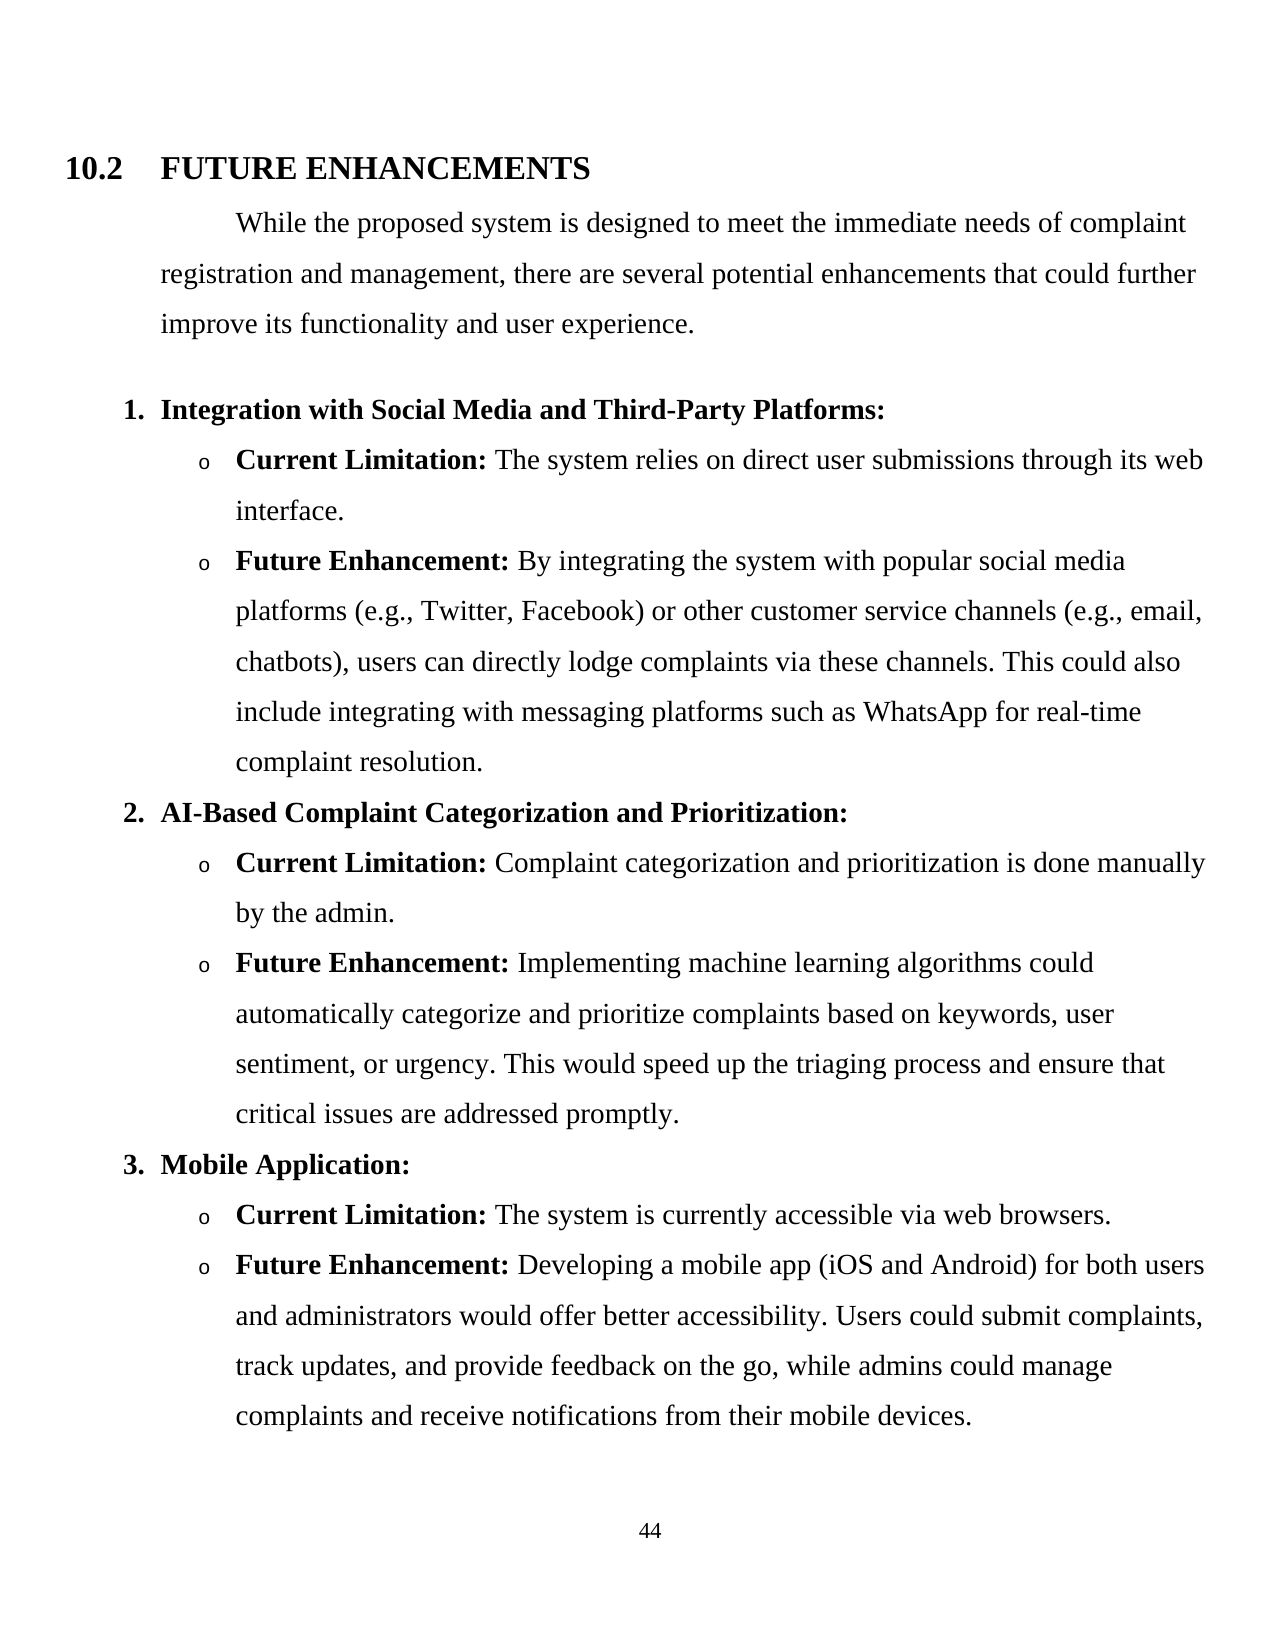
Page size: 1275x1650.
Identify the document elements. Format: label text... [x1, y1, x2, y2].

list Future Enhancement: Developing a mobile app (iOS and Android) for both users and administrators would offer better accessibility. Users could submit complaints, track updates, and provide feedback on the go, while admins could manage complaints and receive notifications from their mobile devices. [198, 1247, 1214, 1432]
list Future Enhancement: Implementing machine learning algorithms could automatically categorize and prioritize complaints based on keywords, user sentiment, or urgency. This would speed up the triaging process and ensure that critical issues are addressed promptly. [198, 946, 1214, 1130]
text While the proposed system is designed to meet the immediate needs of complaint registration and management, there are several potential enhancements that could further improve its functionality and user experience. [160, 205, 1214, 379]
list AI-Based Complaint Categorization and Prioritization: [123, 795, 1214, 828]
list Current Limitation: Complaint categorization and prioritization is done manually by the admin. [198, 845, 1214, 929]
subtitle FUTURE ENHANCEMENTS [123, 148, 1214, 186]
list Current Limitation: The system is currently accessible via web browsers. [198, 1197, 1214, 1231]
list Current Limitation: The system relies on direct user submissions through its web interface. [198, 442, 1214, 526]
list Mobile Application: [123, 1147, 1214, 1180]
list Future Enhancement: By integrating the system with popular social media platforms (e.g., Twitter, Facebook) or other customer service channels (e.g., email, chatbots), users can directly lodge complaints via these channels. This could also include integrating with messaging platforms such as WhatsApp for real-time complaint resolution. [198, 543, 1214, 778]
list Integration with Social Media and Third-Party Platforms: [123, 392, 1214, 426]
